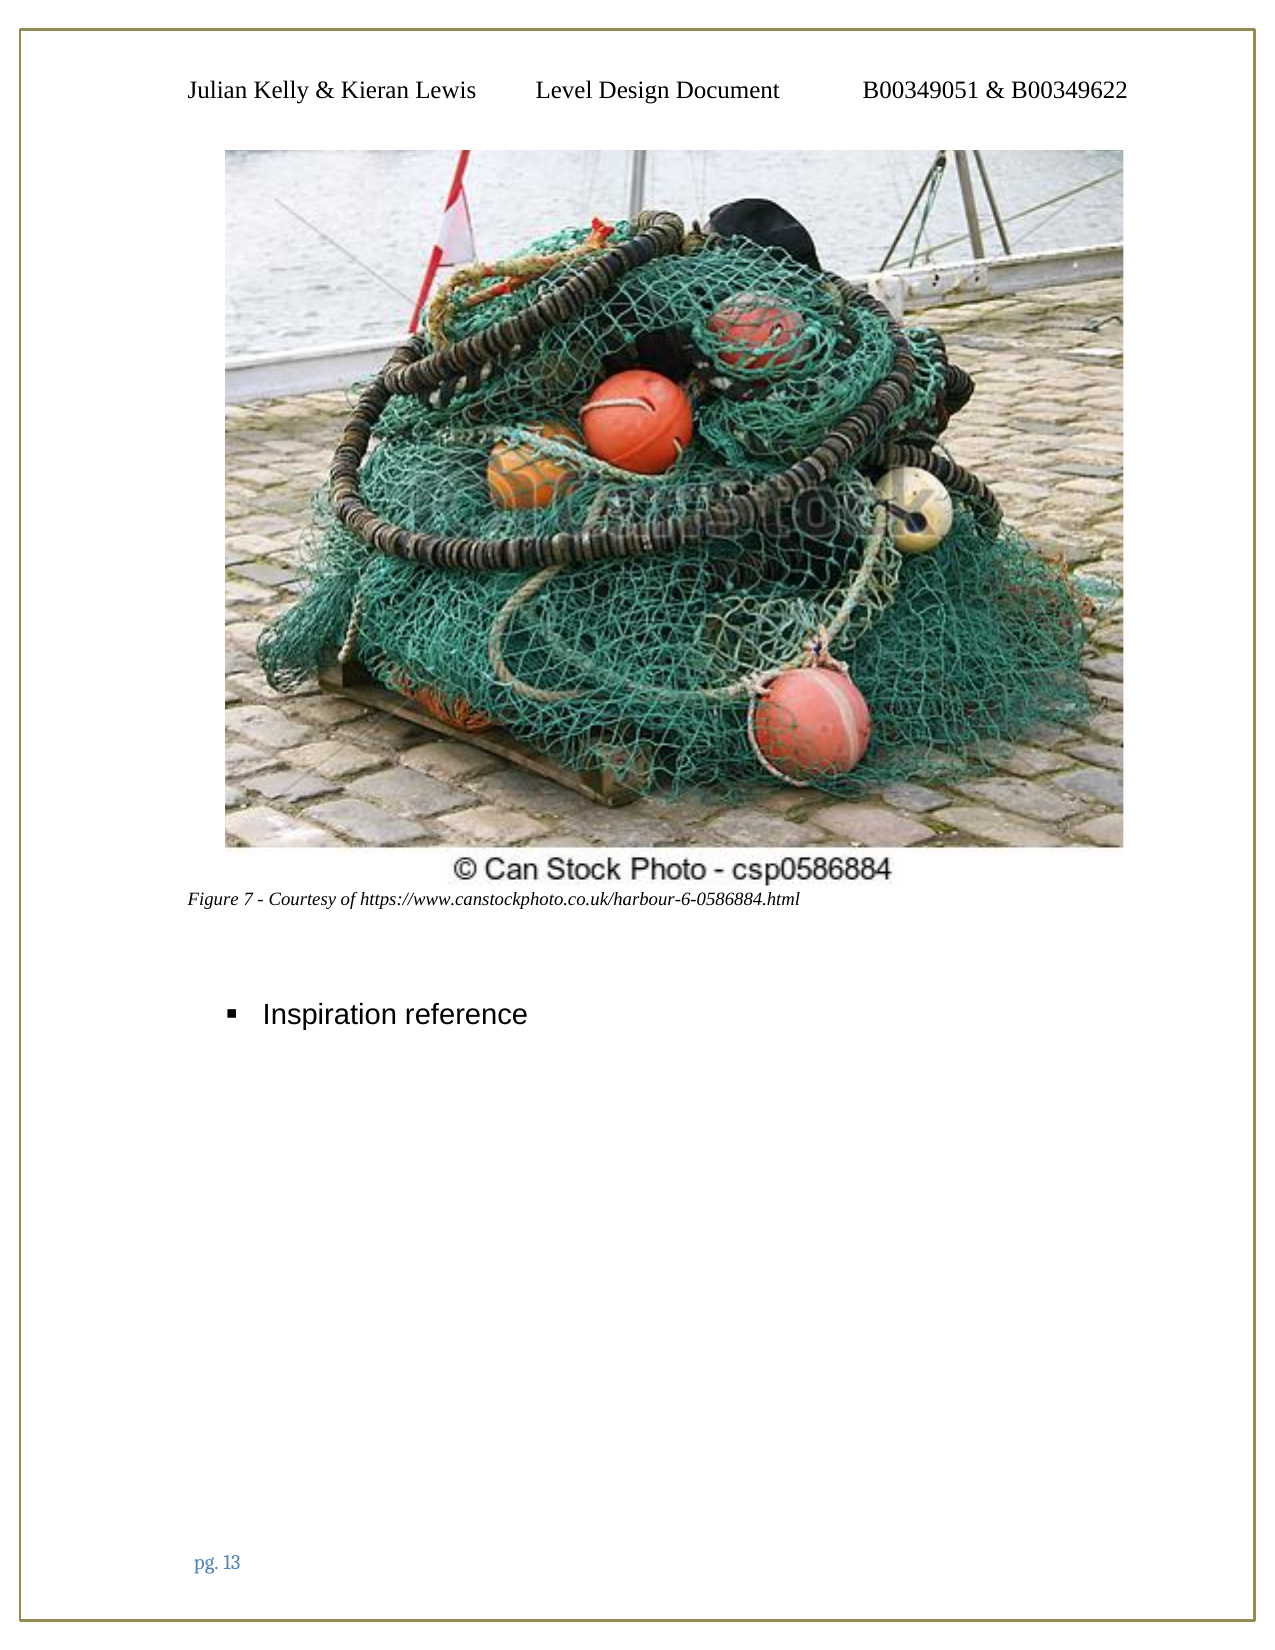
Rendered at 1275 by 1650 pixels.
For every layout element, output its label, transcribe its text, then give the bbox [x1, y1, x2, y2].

picture [225, 150, 1124, 888]
list Inspiration reference [225, 997, 1087, 1031]
text Figure 7 - Courtesy of https://www.canstockphoto.co.uk/harbour-6-0586884.html [187, 887, 1087, 909]
